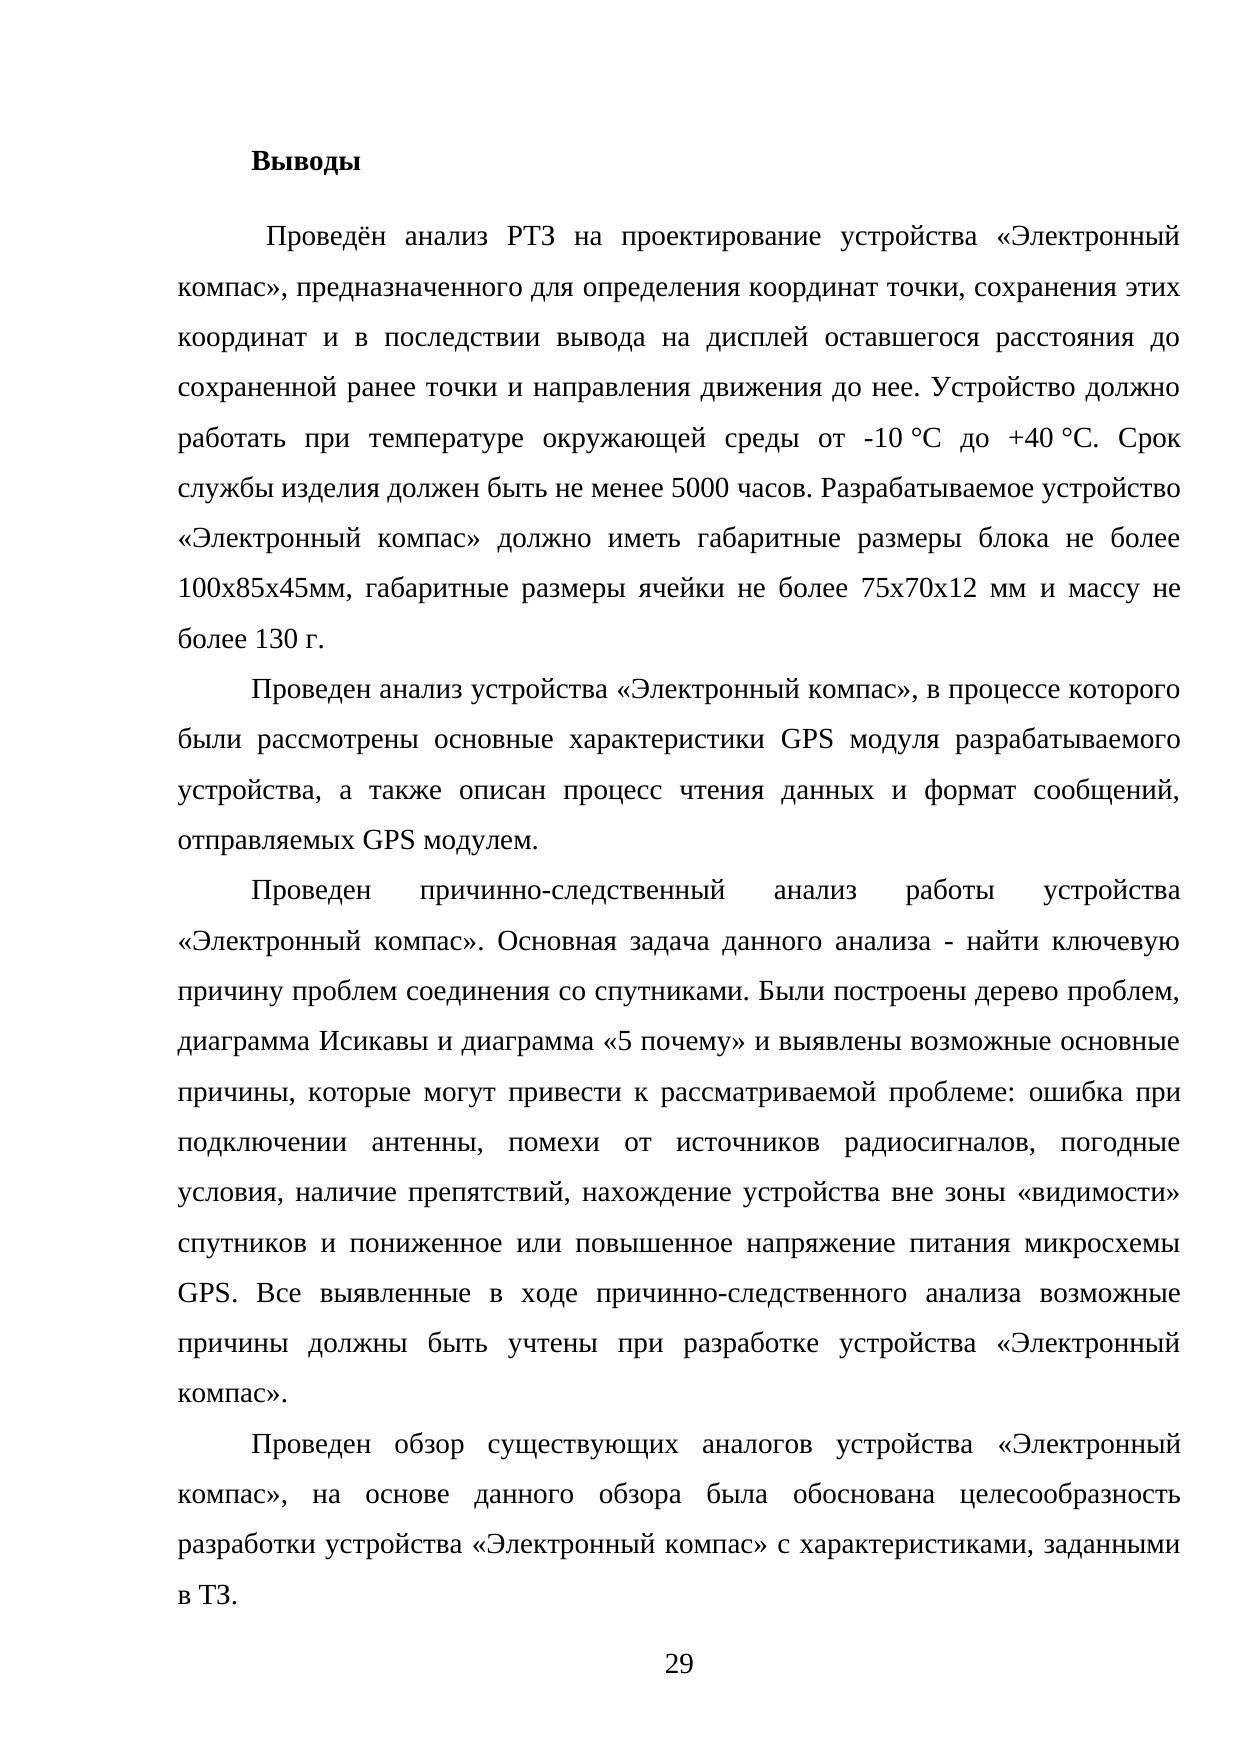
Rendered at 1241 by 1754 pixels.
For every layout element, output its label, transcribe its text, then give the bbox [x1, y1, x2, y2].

text Проведен анализ устройства «Электронный компас», в процессе которого были рассмотрены основные характеристики GPS модуля разрабатываемого устройства, а также описан процесс чтения данных и формат сообщений, отправляемых GPS модулем. [177, 671, 1181, 856]
text Проведён анализ РТЗ на проектирование устройства «Электронный компас», предназначенного для определения координат точки, сохранения этих координат и в последствии вывода на дисплей оставшегося расстояния до сохраненной ранее точки и направления движения до нее. Устройство должно работать при температуре окружающей среды от -10 °С до +40 °С. Срок службы изделия должен быть не менее 5000 часов. Разрабатываемое устройство «Электронный компас» должно иметь габаритные размеры блока не более 100х85х45мм, габаритные размеры ячейки не более 75х70х12 мм и массу не более 130 г. [177, 218, 1181, 654]
subtitle Выводы [177, 143, 1181, 177]
text Проведен причинно-следственный анализ работы устройства «Электронный компас». Основная задача данного анализа - найти ключевую причину проблем соединения со спутниками. Были построены дерево проблем, диаграмма Исикавы и диаграмма «5 почему» и выявлены возможные основные причины, которые могут привести к рассматриваемой проблеме: ошибка при подключении антенны, помехи от источников радиосигналов, погодные условия, наличие препятствий, нахождение устройства вне зоны «видимости» спутников и пониженное или повышенное напряжение питания микросхемы GPS. Все выявленные в ходе причинно-следственного анализа возможные причины должны быть учтены при разработке устройства «Электронный компас». [177, 872, 1181, 1409]
text Проведен обзор существующих аналогов устройства «Электронный компас», на основе данного обзора была обоснована целесообразность разработки устройства «Электронный компас» с характеристиками, заданными в ТЗ. [177, 1426, 1181, 1610]
